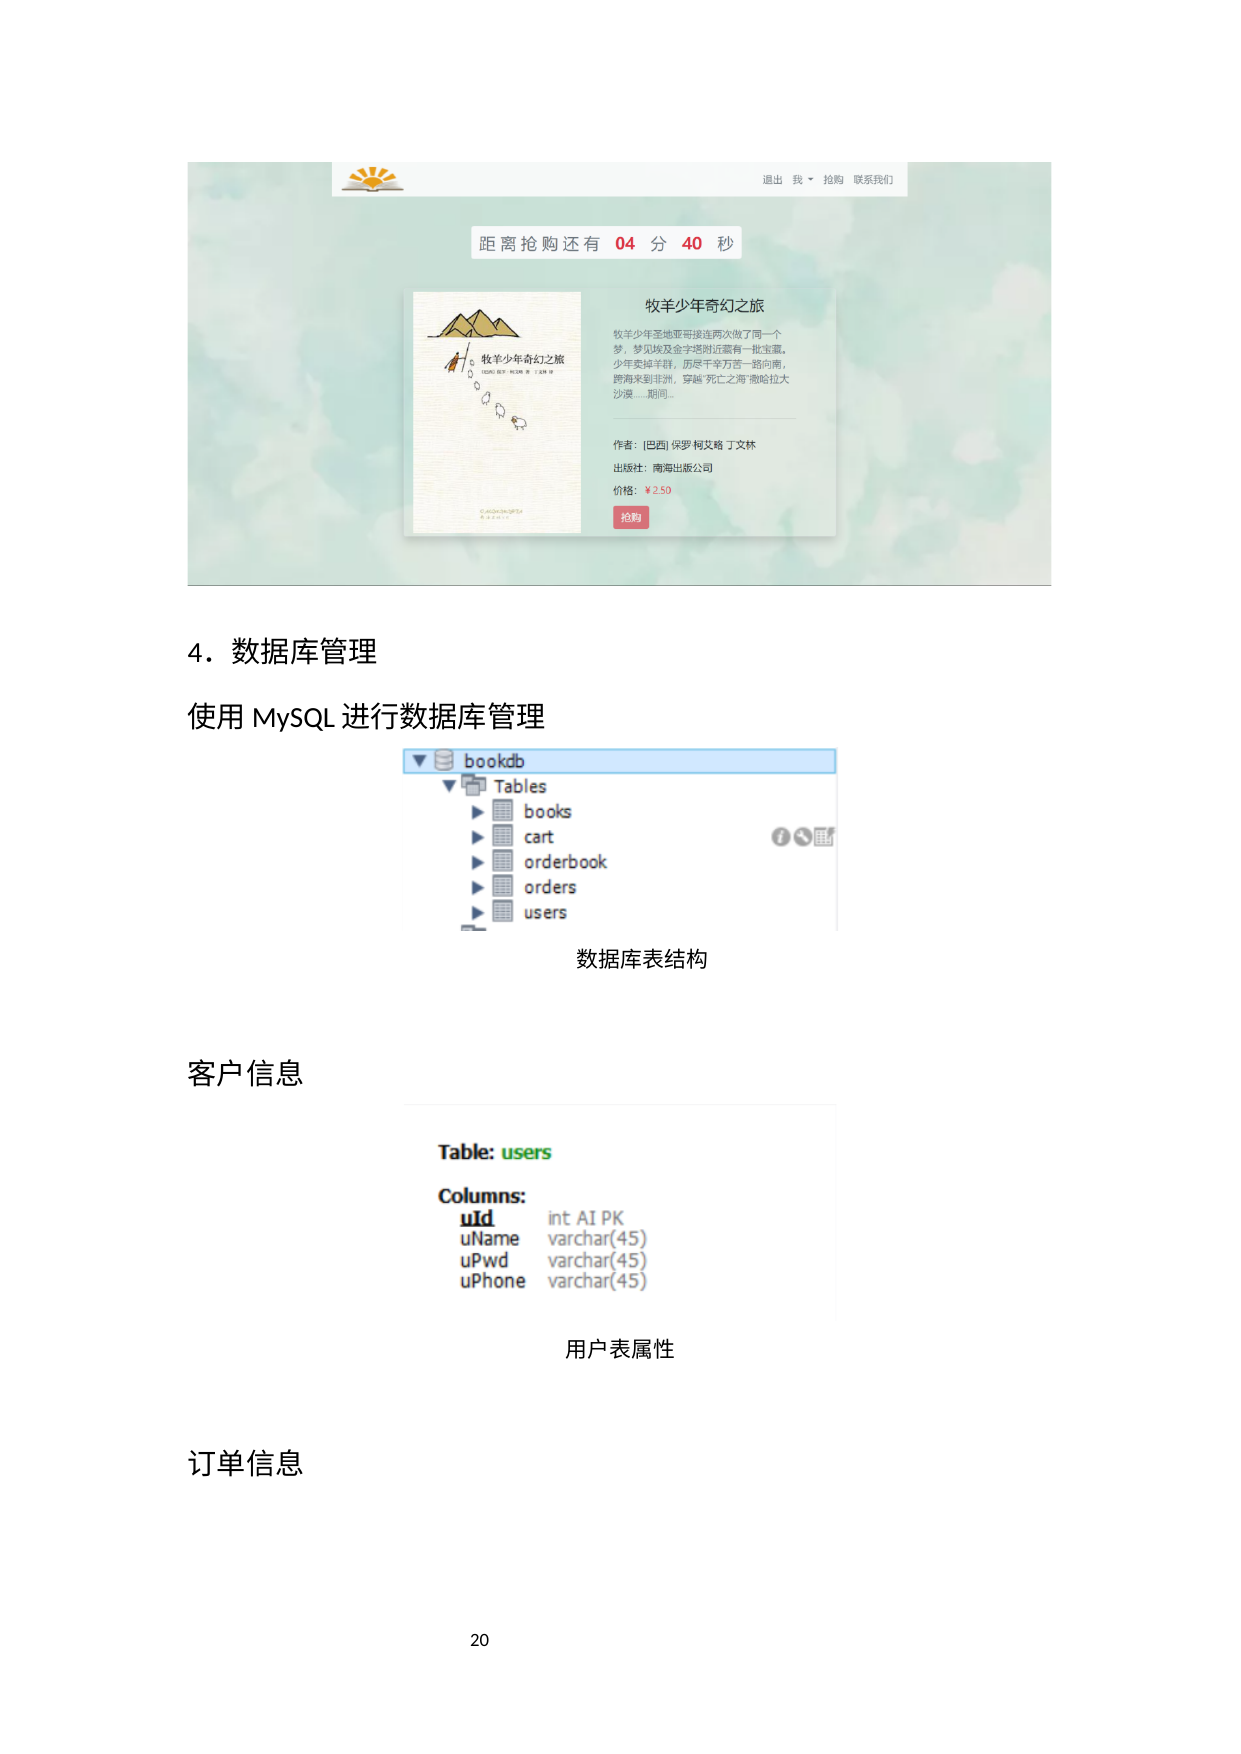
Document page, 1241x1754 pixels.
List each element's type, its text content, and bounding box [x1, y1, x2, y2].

text 数据库表结构 [187, 942, 1053, 974]
text 用户表属性 [187, 1332, 1053, 1364]
text 数据库管理 [187, 617, 1053, 682]
text 订单信息 [187, 1429, 1053, 1494]
text 客户信息 [187, 1039, 1053, 1104]
text 使用MySQL进行数据库管理 [187, 682, 1053, 747]
picture [403, 1104, 837, 1321]
picture [187, 162, 1052, 586]
picture [402, 747, 839, 931]
